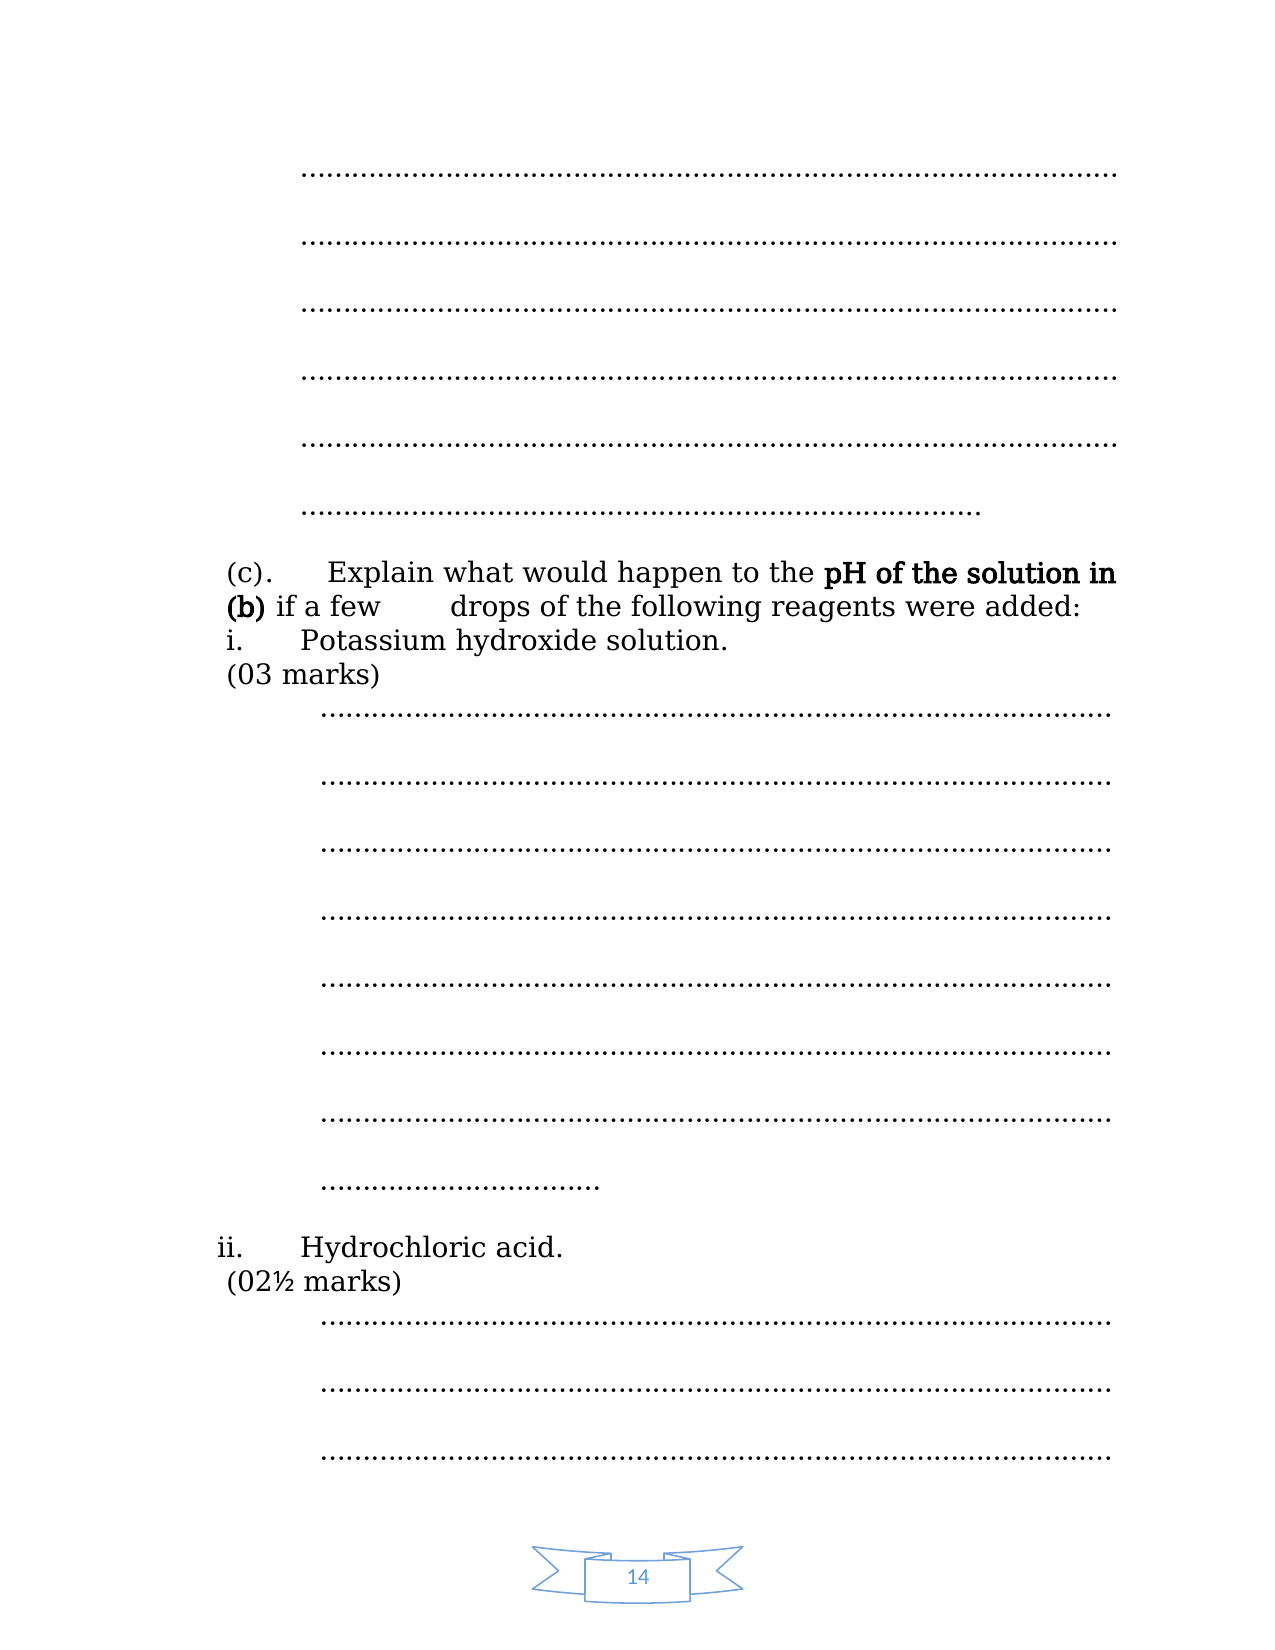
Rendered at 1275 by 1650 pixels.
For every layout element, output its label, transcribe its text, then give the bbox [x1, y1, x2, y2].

list Hydrochloric acid. (02½ marks) [225, 1230, 1125, 1297]
list Potassium hydroxide solution. (03 marks) [225, 622, 1125, 690]
list ……………………………………………………………………………………………………………………………………………………………………………………………………………………………………………………………………………………………………………………………………………………………………………………………………………………………………………………………………………………………………………………………………………………………………………………………………………………………… [319, 690, 1125, 1196]
list (c). Explain what would happen to the pH of the solution in (b) if a few drops of the following reagents were added: [225, 555, 1125, 622]
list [300, 150, 1125, 521]
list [319, 1297, 1125, 1466]
